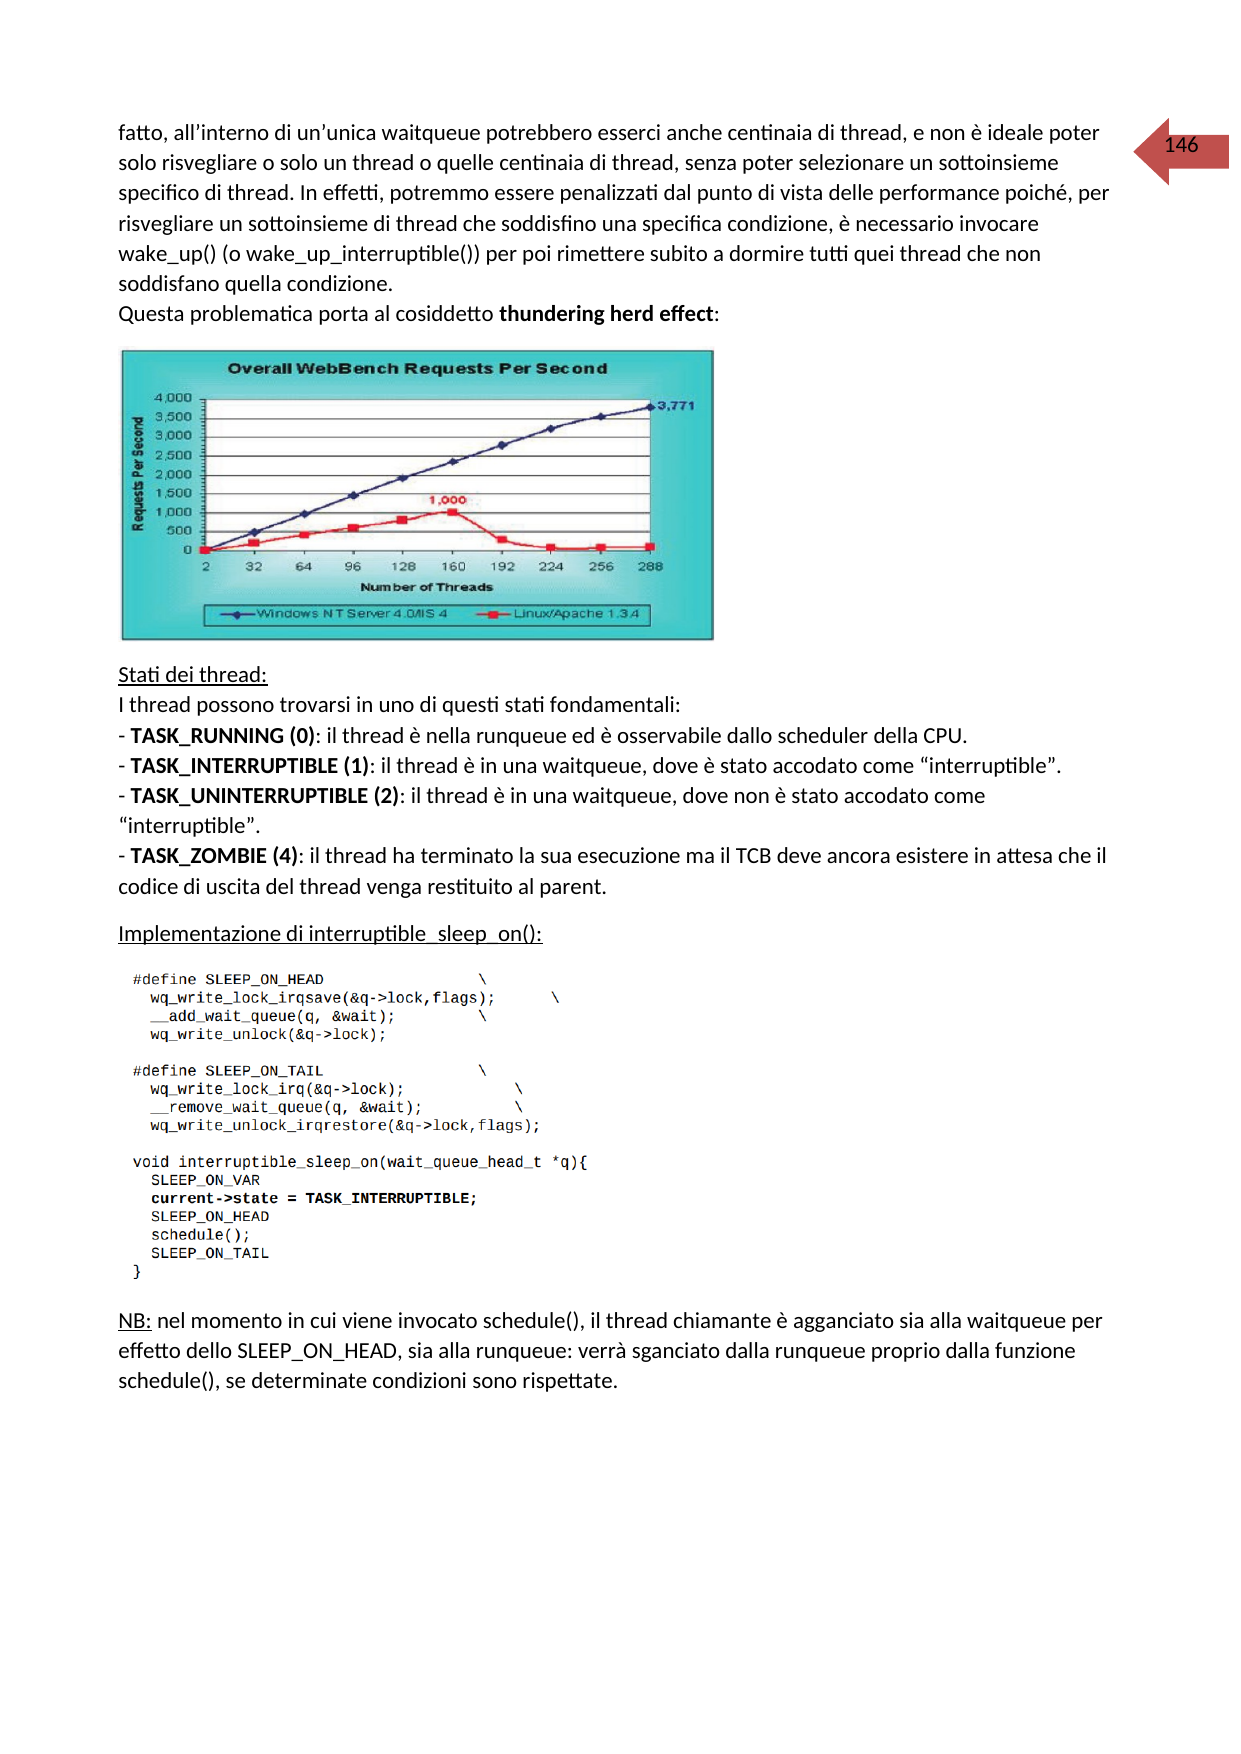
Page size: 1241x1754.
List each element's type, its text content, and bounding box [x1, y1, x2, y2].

text Implementazione di interruptible_sleep_on(): [118, 919, 1122, 947]
text NB: nel momento in cui viene invocato schedule(), il thread chiamante è agganciato sia alla waitqueue per effetto dello SLEEP_ON_HEAD, sia alla runqueue: verrà sganciato dalla runqueue proprio dalla funzione schedule(), se determinate condizioni sono rispettate. [118, 1306, 1122, 1394]
text Stati dei thread: I thread possono trovarsi in uno di questi stati fondamentali: - TASK_RUNNING (0): il thread è nella runqueue ed è osservabile dallo scheduler della CPU. - TASK_INTERRUPTIBLE (1): il thread è in una waitqueue, dove è stato accodato come “interruptible”. - TASK_UNINTERRUPTIBLE (2): il thread è in una waitqueue, dove non è stato accodato come “interruptible”. - TASK_ZOMBIE (4): il thread ha terminato la sua esecuzione ma il TCB deve ancora esistere in attesa che il codice di uscita del thread venga restituito al parent. [118, 660, 1122, 900]
picture [118, 346, 715, 642]
picture [118, 965, 594, 1287]
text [118, 118, 1122, 327]
